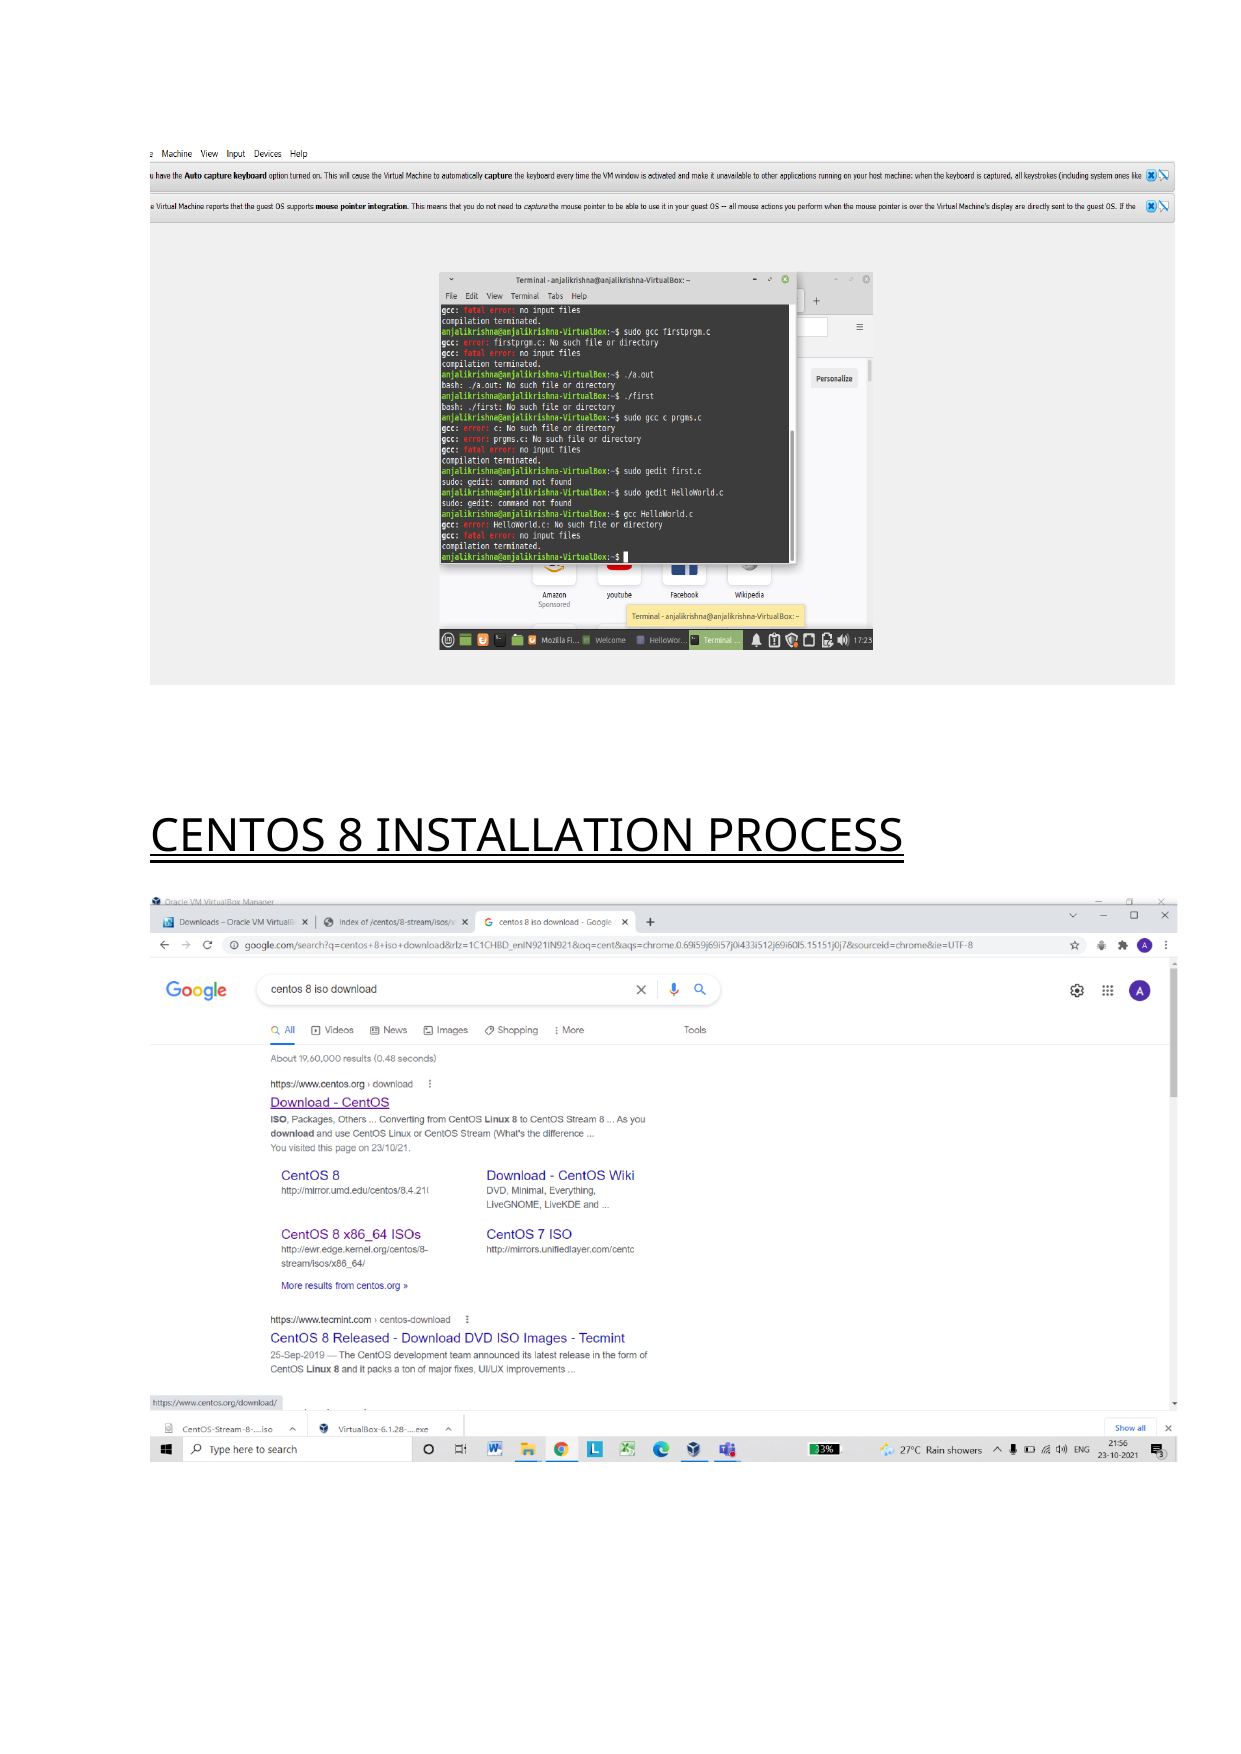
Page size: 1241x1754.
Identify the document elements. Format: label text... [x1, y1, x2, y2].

picture [150, 150, 1175, 685]
picture [150, 895, 1178, 1462]
text CENTOS 8 INSTALLATION PROCESS [150, 802, 1090, 865]
